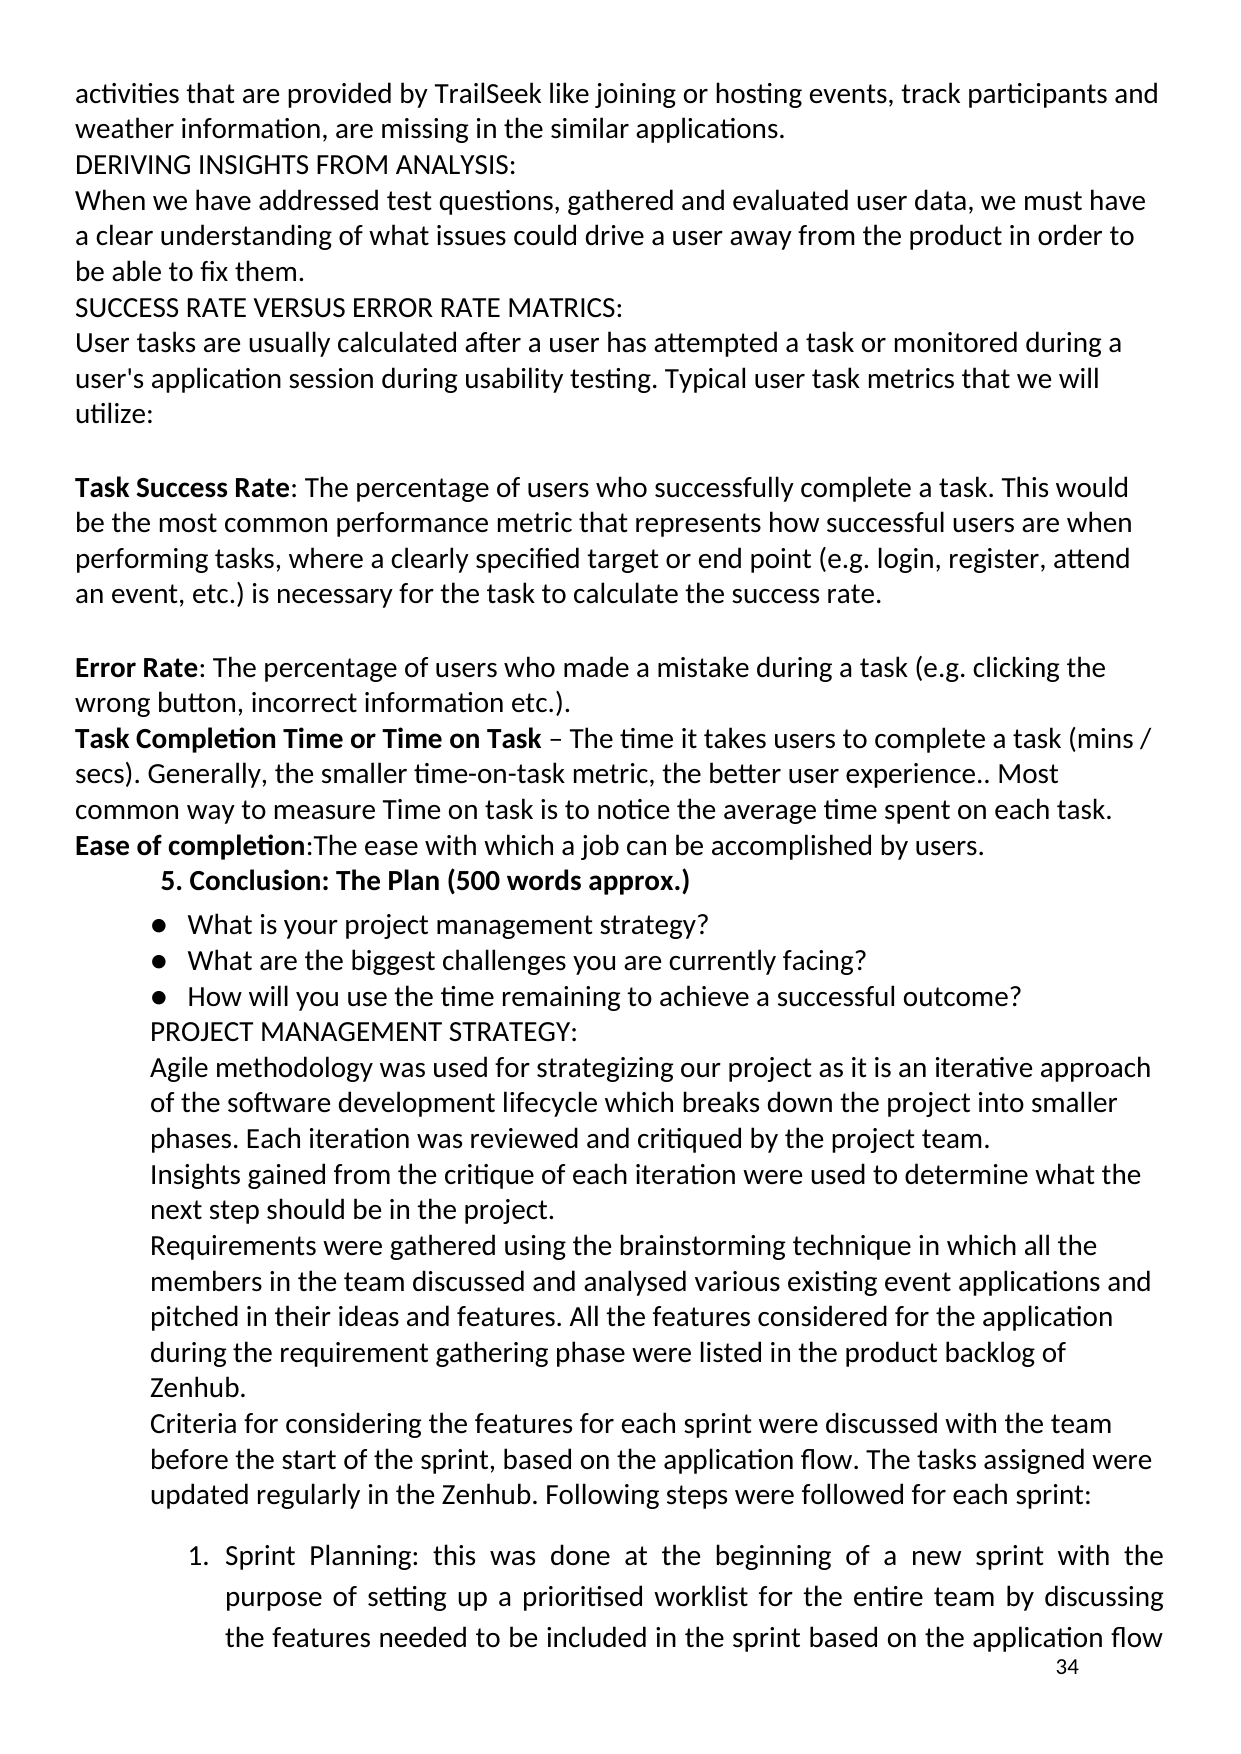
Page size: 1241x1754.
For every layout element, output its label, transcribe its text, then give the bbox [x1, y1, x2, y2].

text Ease of completion:The ease with which a job can be accomplished by users. [75, 827, 1165, 862]
text Task Success Rate: The percentage of users who successfully complete a task. This would be the most common performance metric that represents how successful users are when performing tasks, where a clearly specified target or end point (e.g. login, register, attend an event, etc.) is necessary for the task to calculate the success rate. [75, 469, 1165, 611]
text Requirements were gathered using the brainstorming technique in which all the members in the team discussed and analysed various existing event applications and pitched in their ideas and features. All the features considered for the application during the requirement gathering phase were listed in the product backlog of Zenhub. [150, 1227, 1165, 1405]
text User tasks are usually calculated after a user has attempted a task or monitored during a user's application session during usability testing. Typical user task metrics that we will utilize: [75, 324, 1165, 431]
text When we have addressed test questions, gathered and evaluated user data, we must have a clear understanding of what issues could drive a user away from the product in order to be able to fix them. [75, 182, 1165, 289]
text SUCCESS RATE VERSUS ERROR RATE MATRICS: [75, 289, 1165, 324]
text ● How will you use the time remaining to achieve a successful outcome? [150, 978, 1165, 1013]
text Task Completion Time or Time on Task – The time it takes users to complete a task (mins / secs). Generally, the smaller time-on-task metric, the better user experience.. Most common way to measure Time on task is to notice the average time spent on each task. [75, 720, 1165, 827]
text Agile methodology was used for strategizing our project as it is an iterative approach of the software development lifecycle which breaks down the project into smaller phases. Each iteration was reviewed and critiqued by the project team. [150, 1049, 1165, 1156]
text Error Rate: The percentage of users who made a mistake during a task (e.g. clicking the wrong button, incorrect information etc.). [75, 649, 1165, 720]
text ● What is your project management strategy? [150, 906, 1165, 942]
text DERIVING INSIGHTS FROM ANALYSIS: [75, 146, 1165, 182]
text Insights gained from the critique of each iteration were used to determine what the next step should be in the project. [150, 1156, 1165, 1227]
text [75, 75, 1165, 146]
text ● What are the biggest challenges you are currently facing? [150, 942, 1165, 978]
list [187, 1537, 1165, 1654]
text Criteria for considering the features for each sprint were discussed with the team before the start of the sprint, based on the application flow. The tasks assigned were updated regularly in the Zenhub. Following steps were followed for each sprint: [150, 1405, 1165, 1512]
text PROJECT MANAGEMENT STRATEGY: [150, 1013, 1165, 1049]
subtitle 5. Conclusion: The Plan (500 words approx.) [160, 862, 1165, 898]
